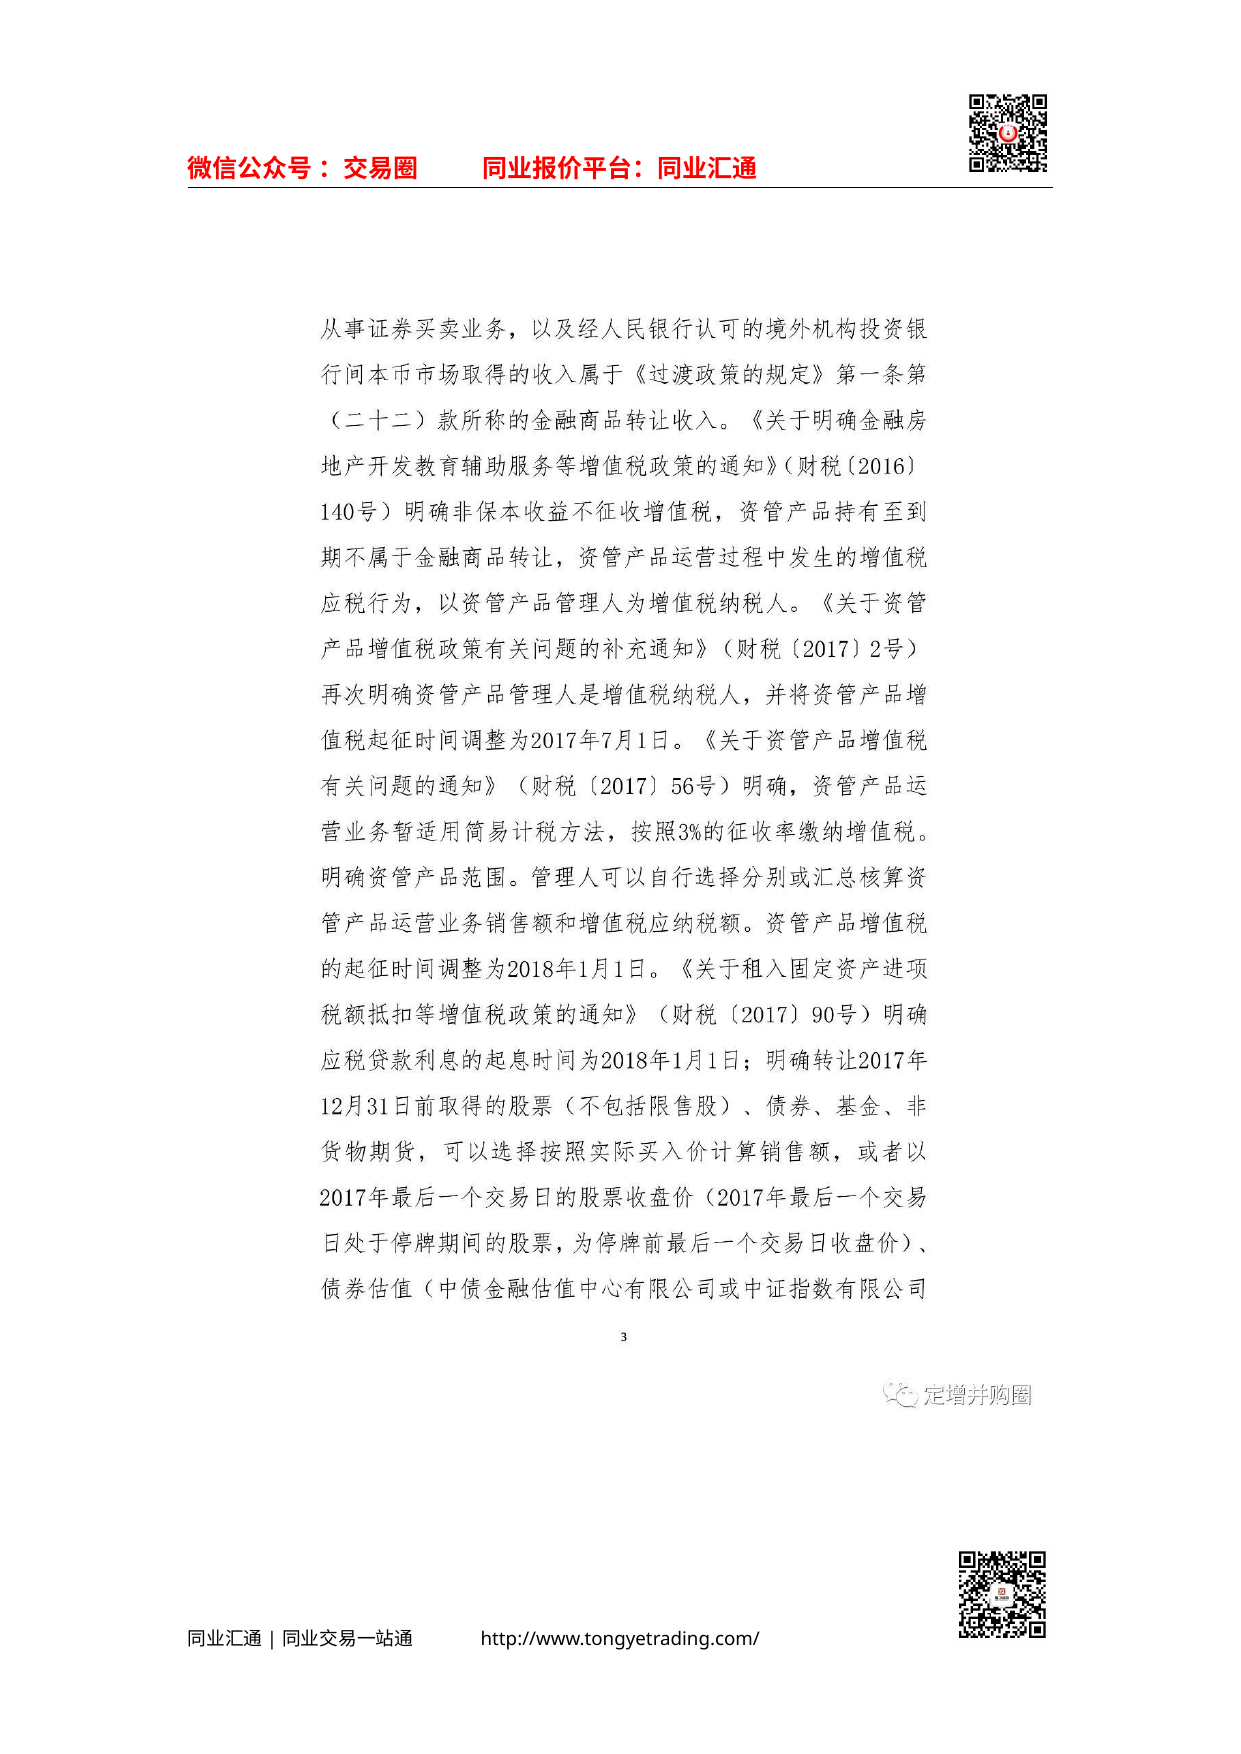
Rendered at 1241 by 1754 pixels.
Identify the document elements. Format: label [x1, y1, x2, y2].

picture [952, 1544, 1053, 1646]
picture [187, 200, 1060, 1433]
picture [963, 88, 1053, 178]
